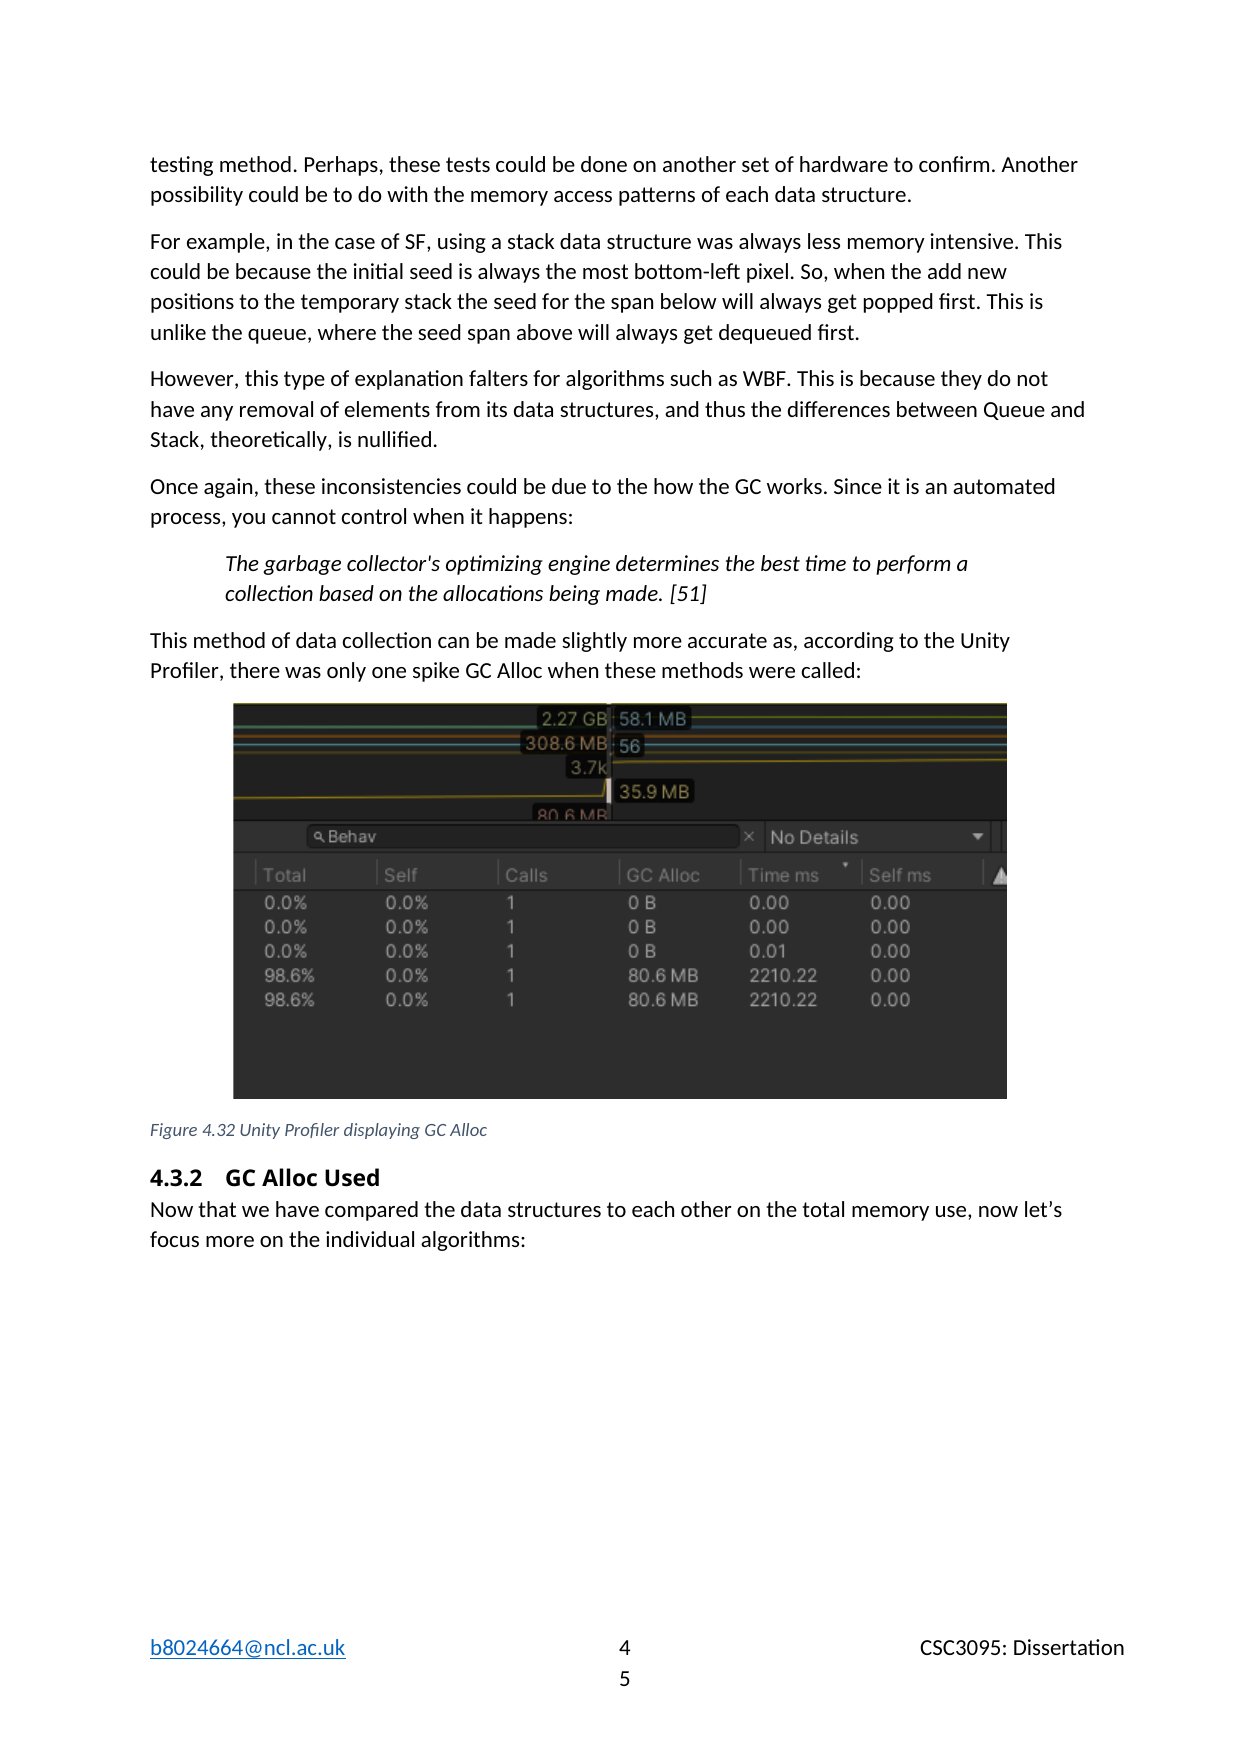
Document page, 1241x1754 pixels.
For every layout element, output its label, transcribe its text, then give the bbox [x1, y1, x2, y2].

text For example, in the case of SF, using a stack data structure was always less memory intensive. This could be because the initial seed is always the most bottom-left pixel. So, when the add new positions to the temporary stack the seed for the span below will always get popped first. This is unlike the queue, where the seed span above will always get dequeued first. [150, 227, 1090, 346]
picture [233, 703, 1007, 1099]
text The garbage collector's optimizing engine determines the best time to perform a collection based on the allocations being made. [225, 549, 1015, 607]
text Now that we have compared the data structures to each other on the total memory use, now let’s focus more on the individual algorithms: [150, 1195, 1090, 1254]
text Once again, these inconsistencies could be due to the how the GC works. Since it is an automated process, you cannot control when it happens: [150, 472, 1090, 530]
text This method of data collection can be made slightly more accurate as, according to the Unity Profiler, there was only one spike GC Alloc when these methods were called: [150, 626, 1090, 684]
text However, this type of explanation falters for algorithms such as WBF. This is because they do not have any removal of elements from its data structures, and thus the differences between Queue and Stack, theoretically, is nullified. [150, 364, 1090, 453]
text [150, 150, 1090, 208]
subtitle GC Alloc Used [150, 1162, 1090, 1193]
